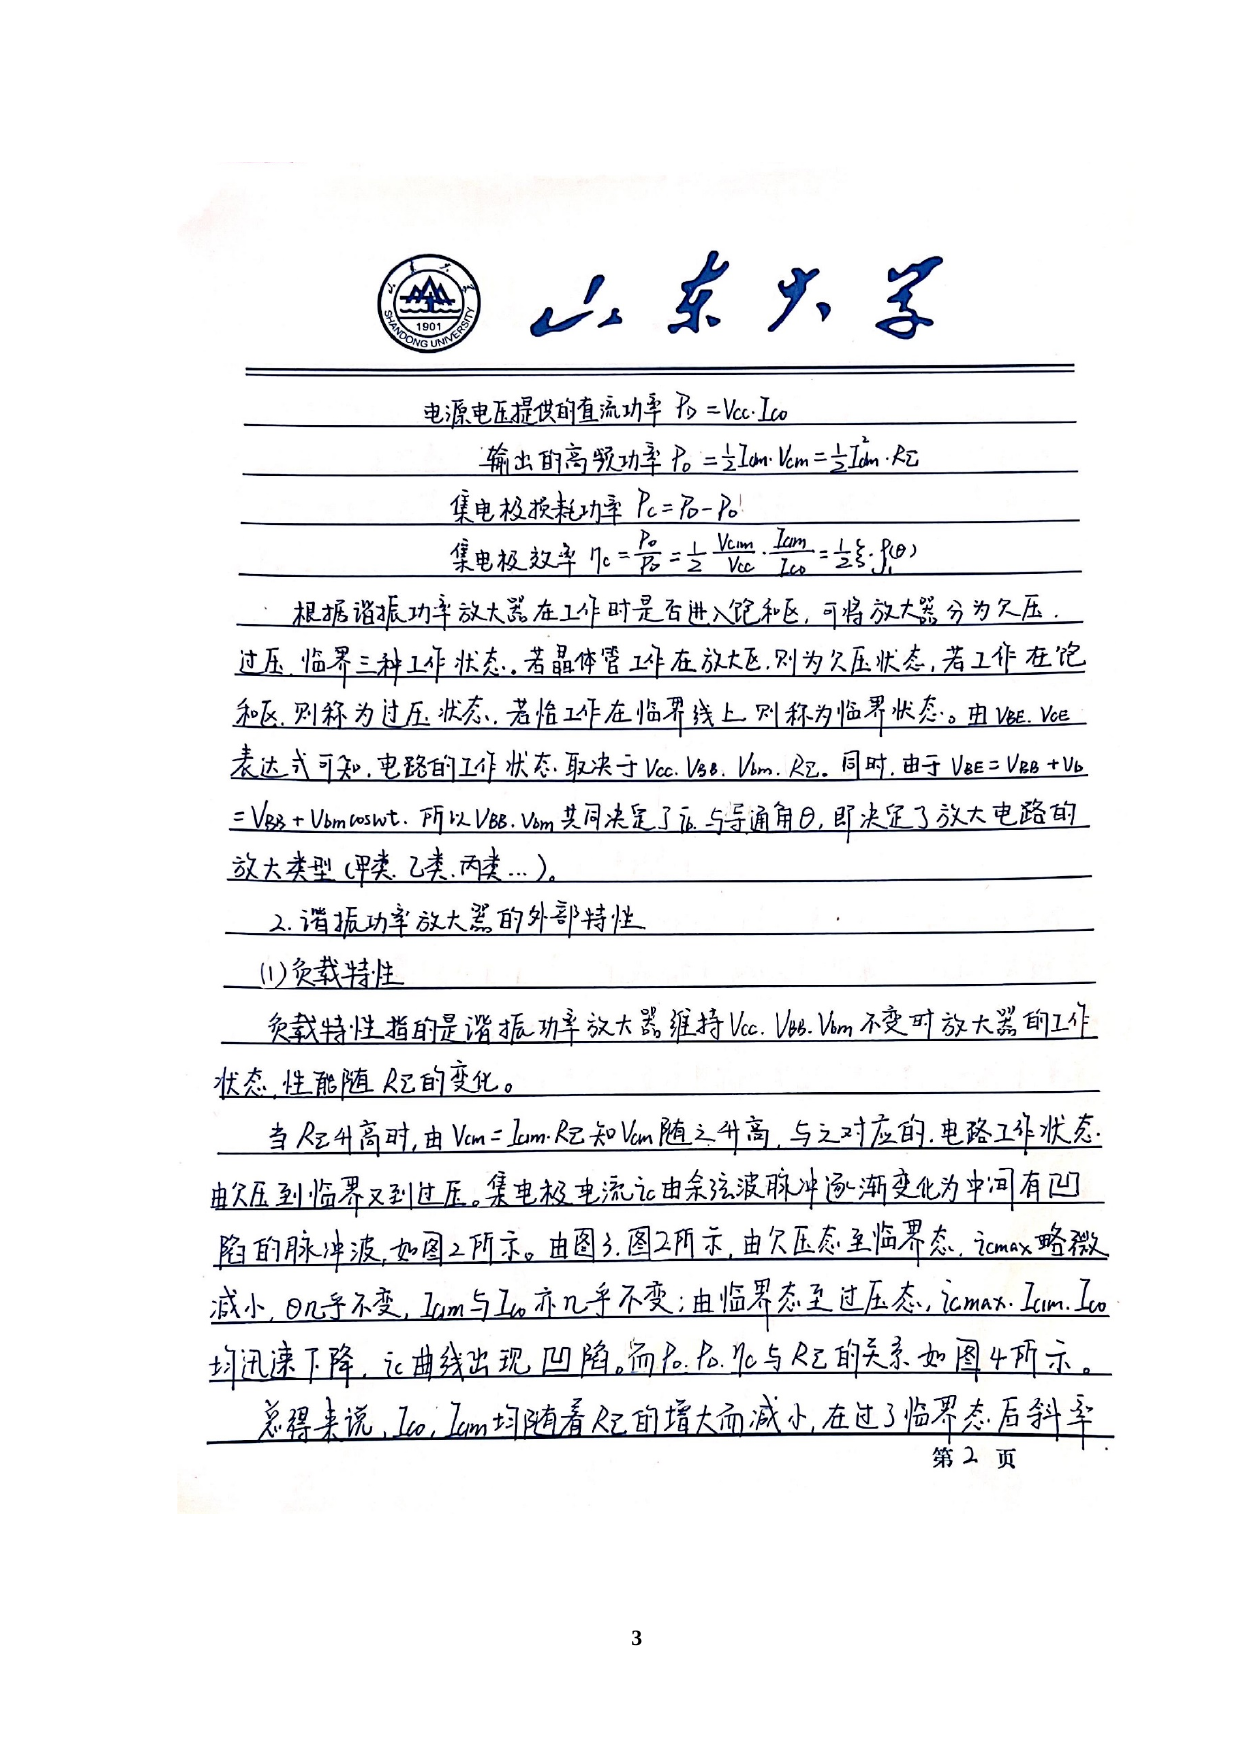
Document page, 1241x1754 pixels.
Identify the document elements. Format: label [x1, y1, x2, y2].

picture [177, 162, 1137, 1514]
